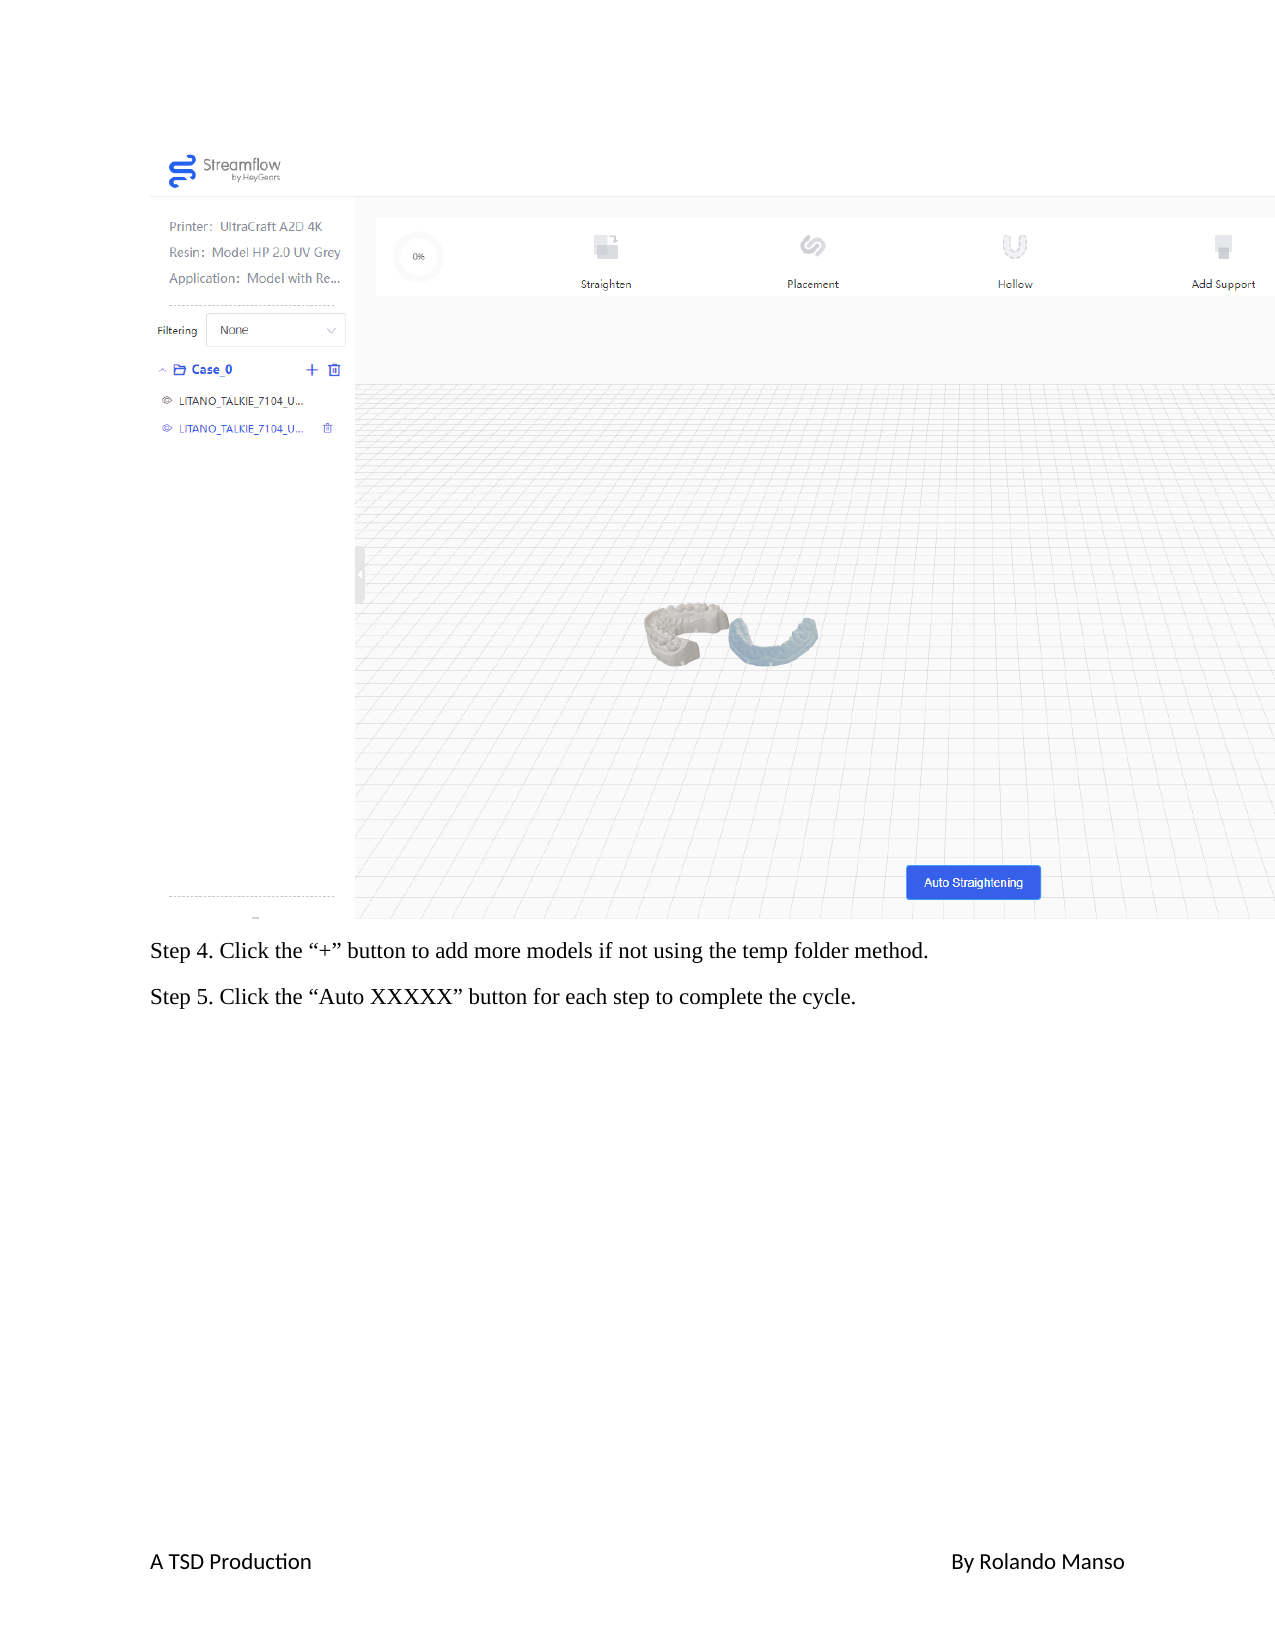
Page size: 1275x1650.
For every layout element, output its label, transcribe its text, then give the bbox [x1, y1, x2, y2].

picture [150, 150, 1275, 919]
text Step 4. Click the “+” button to add more models if not using the temp folder method. [150, 938, 1125, 964]
text Step 5. Click the “Auto XXXXX” button for each step to complete the cycle. [150, 983, 1125, 1009]
